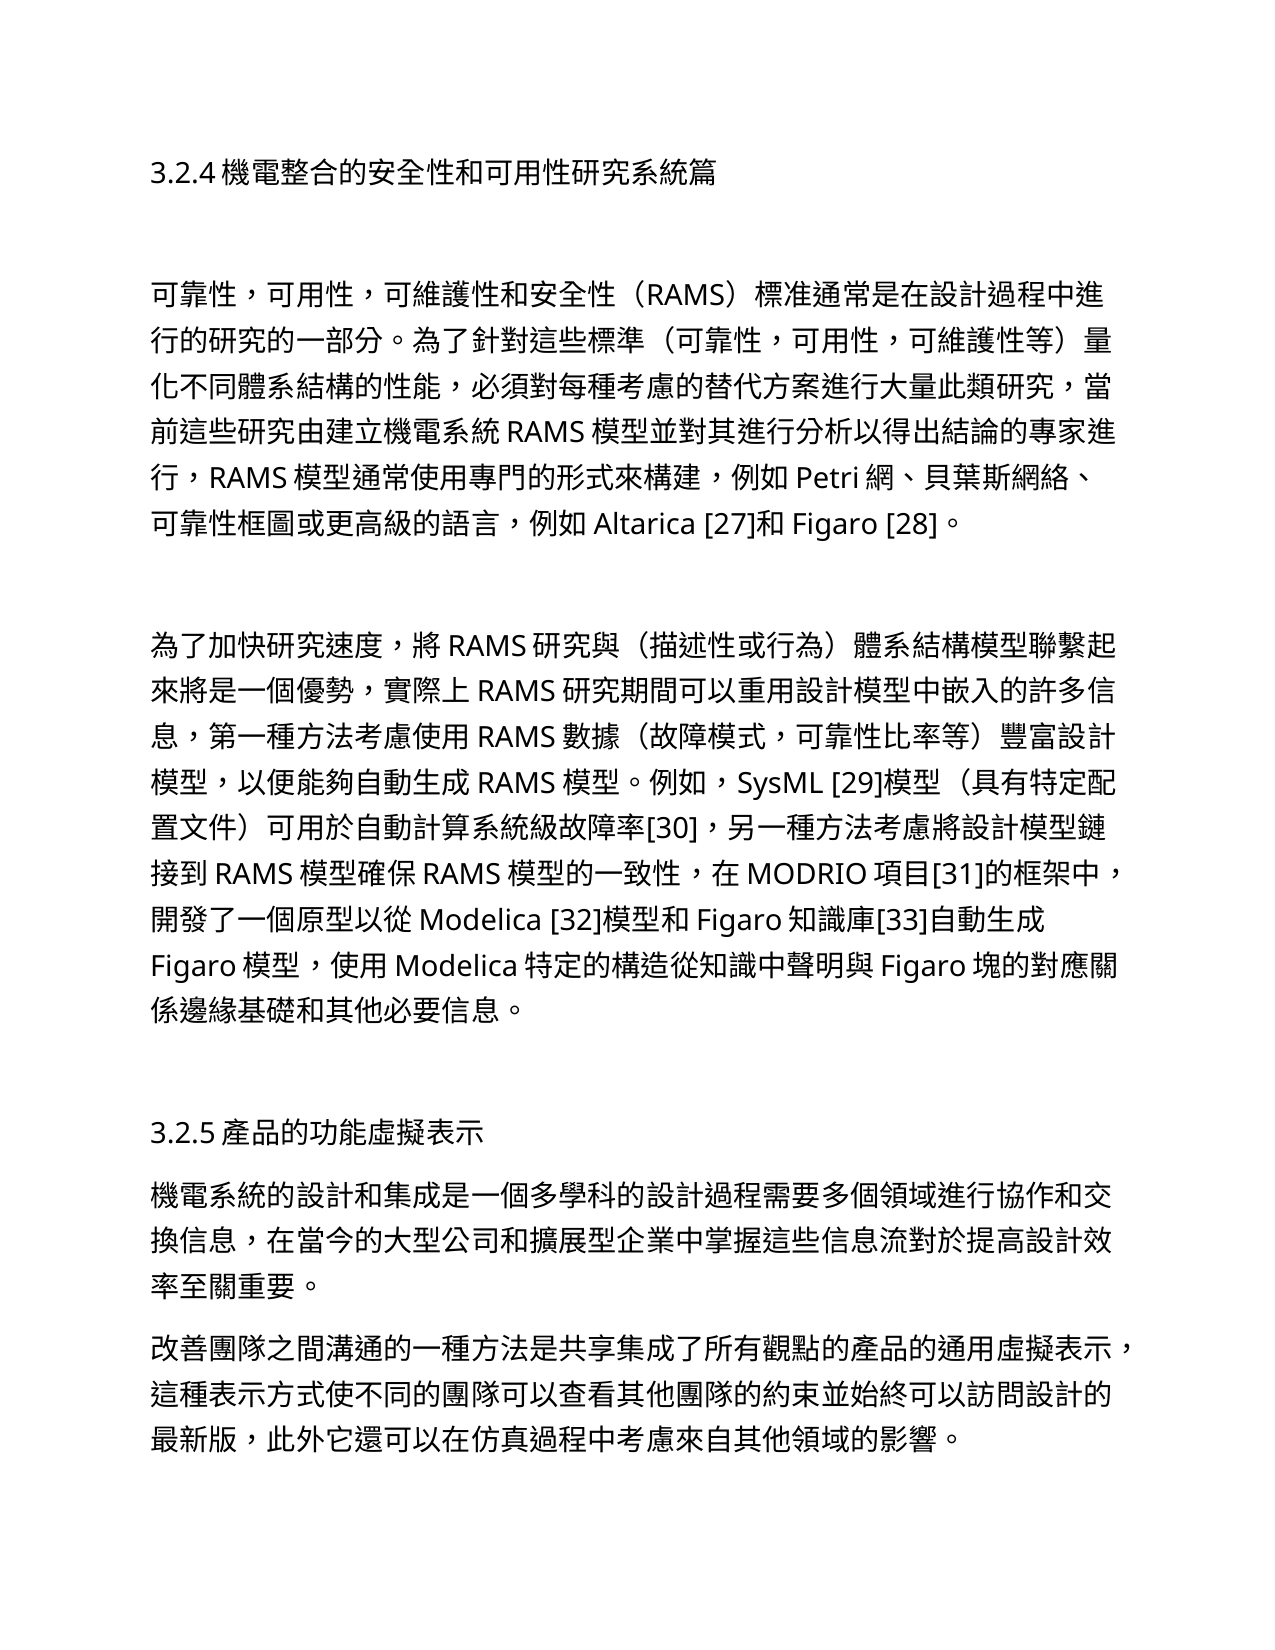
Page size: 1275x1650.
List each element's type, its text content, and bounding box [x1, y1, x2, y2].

text 3.2.5產品的功能虛擬表示 [150, 1110, 1125, 1152]
text 機電系統的設計和集成是一個多學科的設計過程需要多個領域進行協作和交換信息，在當今的大型公司和擴展型企業中掌握這些信息流對於提高設計效率至關重要。 [150, 1172, 1125, 1306]
text 為了加快研究速度，將RAMS研究與（描述性或行為）體系結構模型聯繫起來將是一個優勢，實際上RAMS研究期間可以重用設計模型中嵌入的許多信息，第一種方法考慮使用RAMS數據（故障模式，可靠性比率等）豐富設計模型，以便能夠自動生成RAMS模型。例如，SysML [29]模型（具有特定配置文件）可用於自動計算系統級故障率[30]，另一種方法考慮將設計模型鏈接到RAMS模型確保RAMS模型的一致性，在MODRIO項目[31]的框架中，開發了一個原型以從Modelica [32]模型和Figaro知識庫[33]自動生成Figaro模型，使用Modelica特定的構造從知識中聲明與Figaro塊的對應關係邊緣基礎和其他必要信息。 [150, 622, 1125, 1030]
text 改善團隊之間溝通的一種方法是共享集成了所有觀點的產品的通用虛擬表示，這種表示方式使不同的團隊可以查看其他團隊的約束並始終可以訪問設計的最新版，此外它還可以在仿真過程中考慮來自其他領域的影響。 [150, 1326, 1125, 1459]
text 可靠性，可用性，可維護性和安全性（RAMS）標准通常是在設計過程中進行的研究的一部分。為了針對這些標準（可靠性，可用性，可維護性等）量化不同體系結構的性能，必須對每種考慮的替代方案進行大量此類研究，當前這些研究由建立機電系統RAMS模型並對其進行分析以得出結論的專家進行，RAMS模型通常使用專門的形式來構建，例如Petri網、貝葉斯網絡、可靠性框圖或更高級的語言，例如Altarica [27]和Figaro [28]。 [150, 272, 1125, 543]
text 3.2.4機電整合的安全性和可用性研究系統篇 [150, 150, 1125, 192]
